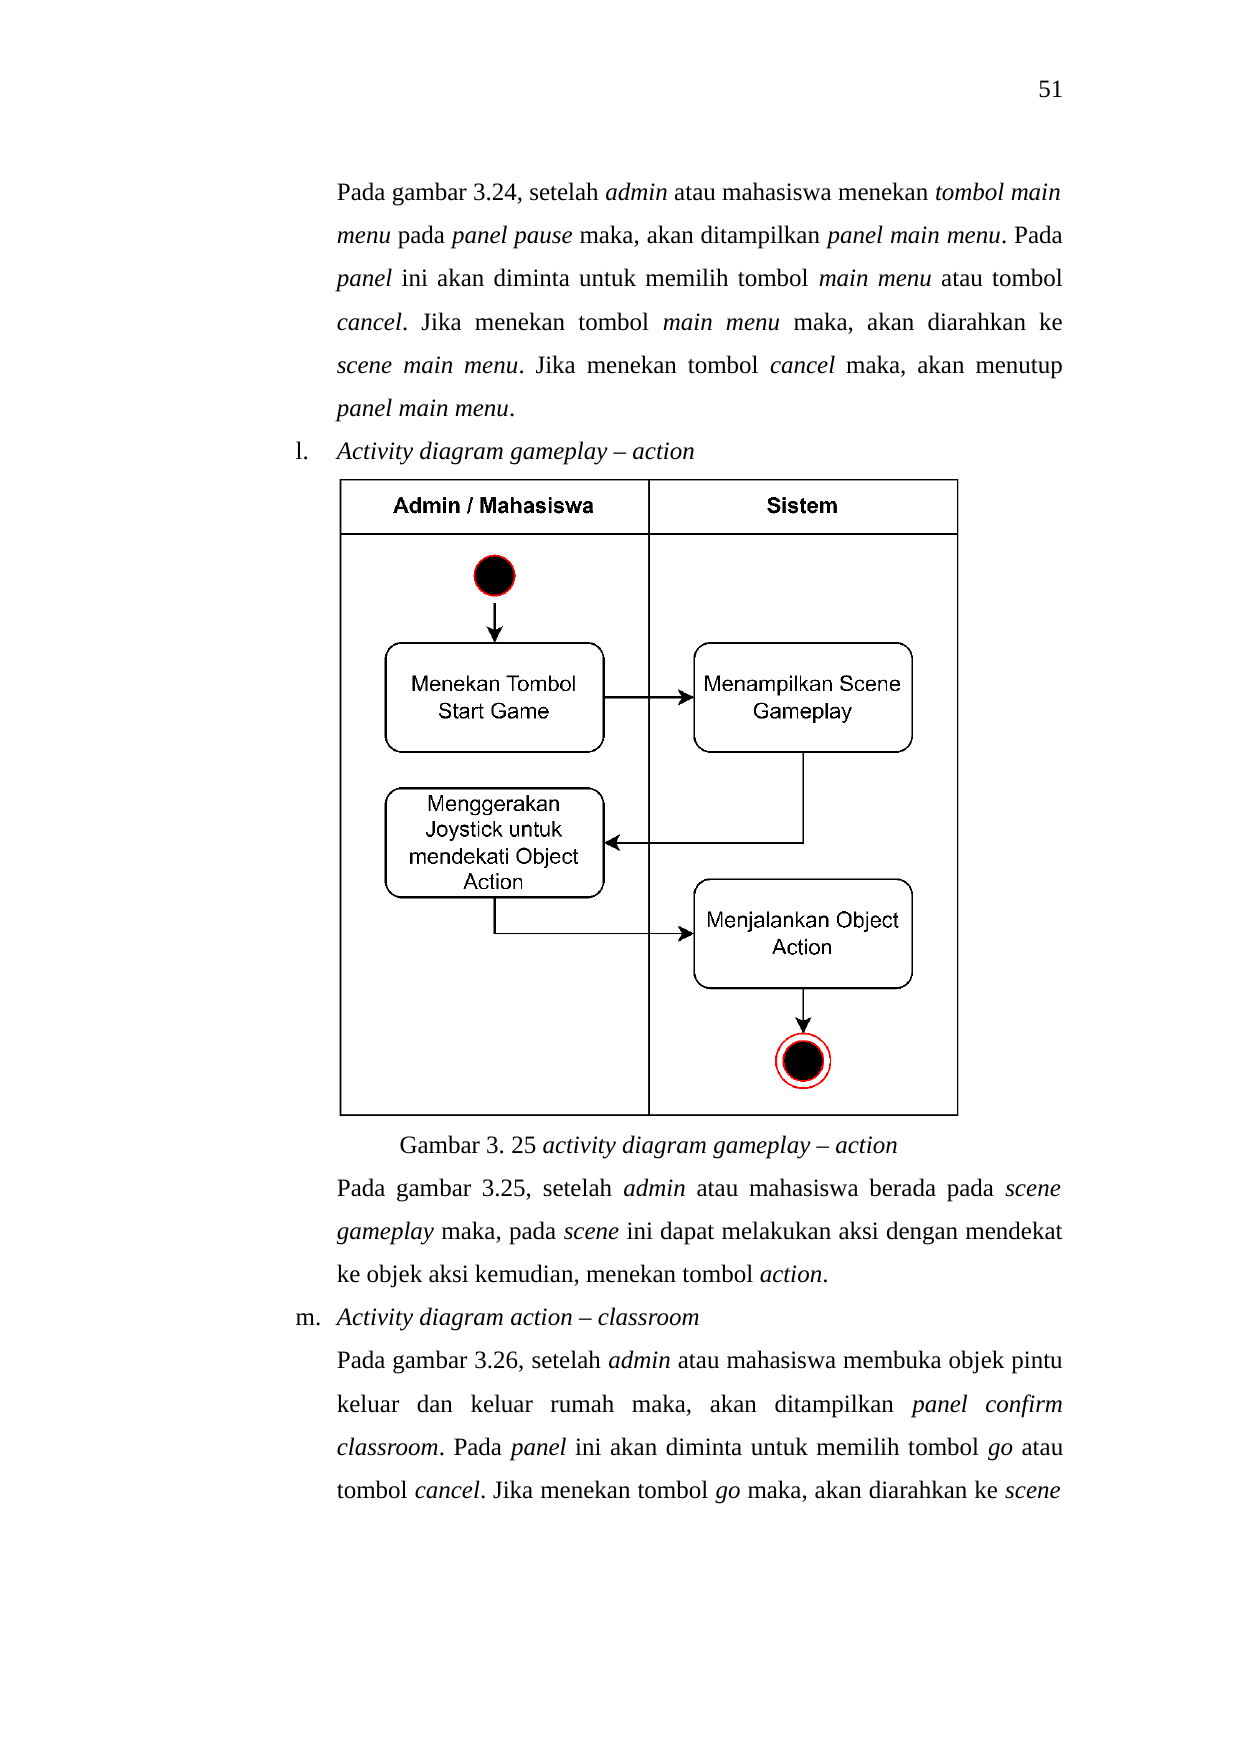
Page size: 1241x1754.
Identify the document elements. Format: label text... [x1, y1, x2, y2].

text Pada gambar 3.25, setelah admin atau mahasiswa berada pada scene gameplay maka, pada scene ini dapat melakukan aksi dengan mendekat ke objek aksi kemudian, menekan tombol action. [337, 1173, 1063, 1288]
list Activity diagram action – classroom [295, 1302, 1063, 1331]
text Pada gambar 3.24, setelah admin atau mahasiswa menekan tombol main menu pada panel pause maka, akan ditampilkan panel main menu. Pada panel ini akan diminta untuk memilih tombol main menu atau tombol cancel. Jika menekan tombol main menu maka, akan diarahkan ke scene main menu. Jika menekan tombol cancel maka, akan menutup panel main menu. [337, 177, 1063, 422]
picture [339, 479, 960, 1116]
list Activity diagram gameplay – action [295, 436, 1063, 465]
text Gambar 3. 25 activity diagram gameplay – action [236, 1130, 1063, 1159]
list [337, 1346, 1063, 1504]
